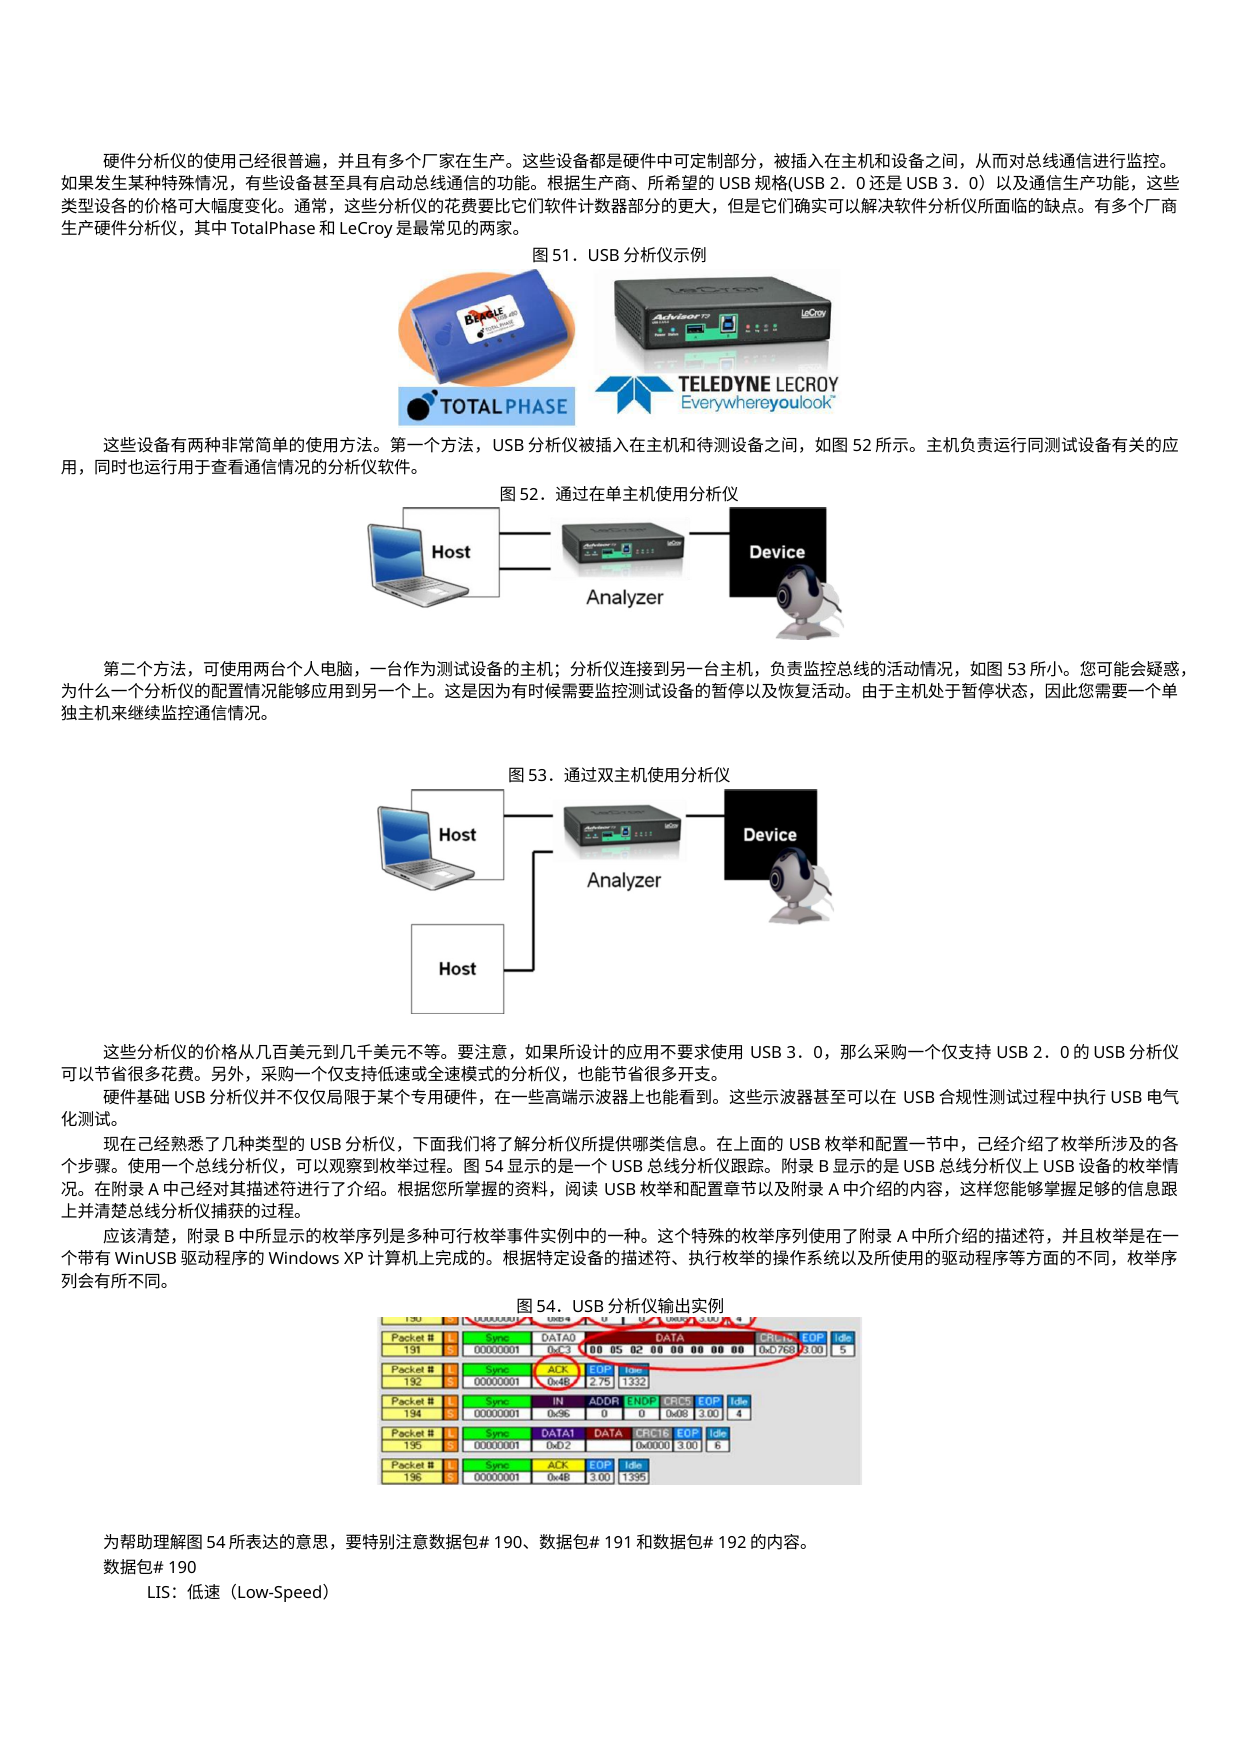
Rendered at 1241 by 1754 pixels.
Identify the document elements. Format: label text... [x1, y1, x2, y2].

text 图52．通过在单主机使用分析仪 [61, 481, 1177, 505]
text 第二个方法，可使用两台个人电脑，一台作为测试设备的主机；分析仪连接到另一台主机，负责监控总线的活动情况，如图53所小。您可能会疑惑，为什么一个分析仪的配置情况能够应用到另一个上。这是因为有时候需要监控测试设备的暂停以及恢复活动。由于主机处于暂停状态，因此您需要一个单独主机来继续监控通信情况。 [61, 658, 1180, 724]
text 图51．USB分析仪示例 [61, 242, 1178, 266]
picture [393, 269, 845, 431]
text 这些分析仪的价格从几百美元到几千美元不等。要注意，如果所设计的应用不要求使用USB 3．0，那么采购一个仅支持 USB 2．0的USB分析仪可以节省很多花费。另外，采购一个仅支持低速或全速模式的分析仪，也能节省很多开支。 [61, 1041, 1180, 1085]
picture [367, 507, 845, 640]
picture [377, 789, 835, 1014]
picture [376, 1317, 864, 1486]
text 这些设备有两种非常简单的使用方法。第一个方法，USB分析仪被插入在主机和待测设备之间，如图52所示。主机负责运行同测试设备有关的应用，同时也运行用于查看通信情况的分析仪软件。 [61, 433, 1180, 478]
text LIS：低速（Low-Speed） [104, 1581, 1180, 1603]
text 数据包# 190 [61, 1556, 1180, 1578]
text 图54．USB分析仪输出实例 [61, 1295, 1180, 1317]
text 应该清楚，附录B中所显示的枚举序列是多种可行枚举事件实例中的一种。这个特殊的枚举序列使用了附录A中所介绍的描述符，并且枚举是在一个带有WinUSB驱动程序的Windows XP计算机上完成的。根据特定设备的描述符、执行枚举的操作系统以及所使用的驱动程序等方面的不同，枚举序列会有所不同。 [61, 1225, 1180, 1292]
text 现在己经熟悉了几种类型的USB分析仪，下面我们将了解分析仪所提供哪类信息。在上面的USB枚举和配置一节中，己经介绍了枚举所涉及的各个步骤。使用一个总线分析仪，可以观察到枚举过程。图54显示的是一个USB总线分析仪跟踪。附录B显示的是USB总线分析仪上USB设备的枚举情况。在附录A中己经对其描述符进行了介绍。根据您所掌握的资料，阅读USB枚举和配置章节以及附录A中介绍的内容，这样您能够掌握足够的信息跟上并清楚总线分析仪捕获的过程。 [61, 1133, 1180, 1222]
text 图53．通过双主机使用分析仪 [61, 762, 1178, 787]
text 硬件基础USB分析仪并不仅仅局限于某个专用硬件，在一些高端示波器上也能看到。这些示波器甚至可以在USB合规性测试过程中执行USB电气化测试。 [61, 1085, 1180, 1130]
text 硬件分析仪的使用己经很普遍，并且有多个厂家在生产。这些设备都是硬件中可定制部分，被插入在主机和设备之间，从而对总线通信进行监控。如果发生某种特殊情况，有些设备甚至具有启动总线通信的功能。根据生产商、所希望的 USB规格(USB 2．0还是USB 3．0）以及通信生产功能，这些类型设各的价格可大幅度变化。通常，这些分析仪的花费要比它们软件计数器部分的更大，但是它们确实可以解决软件分析仪所面临的缺点。有多个厂商生产硬件分析仪，其中TotalPhase和LeCroy是最常见的两家。 [61, 150, 1180, 239]
text 为帮助理解图54所表达的意思，要特别注意数据包# 190、数据包# 191和数据包# 192的内容。 [61, 1530, 1180, 1553]
